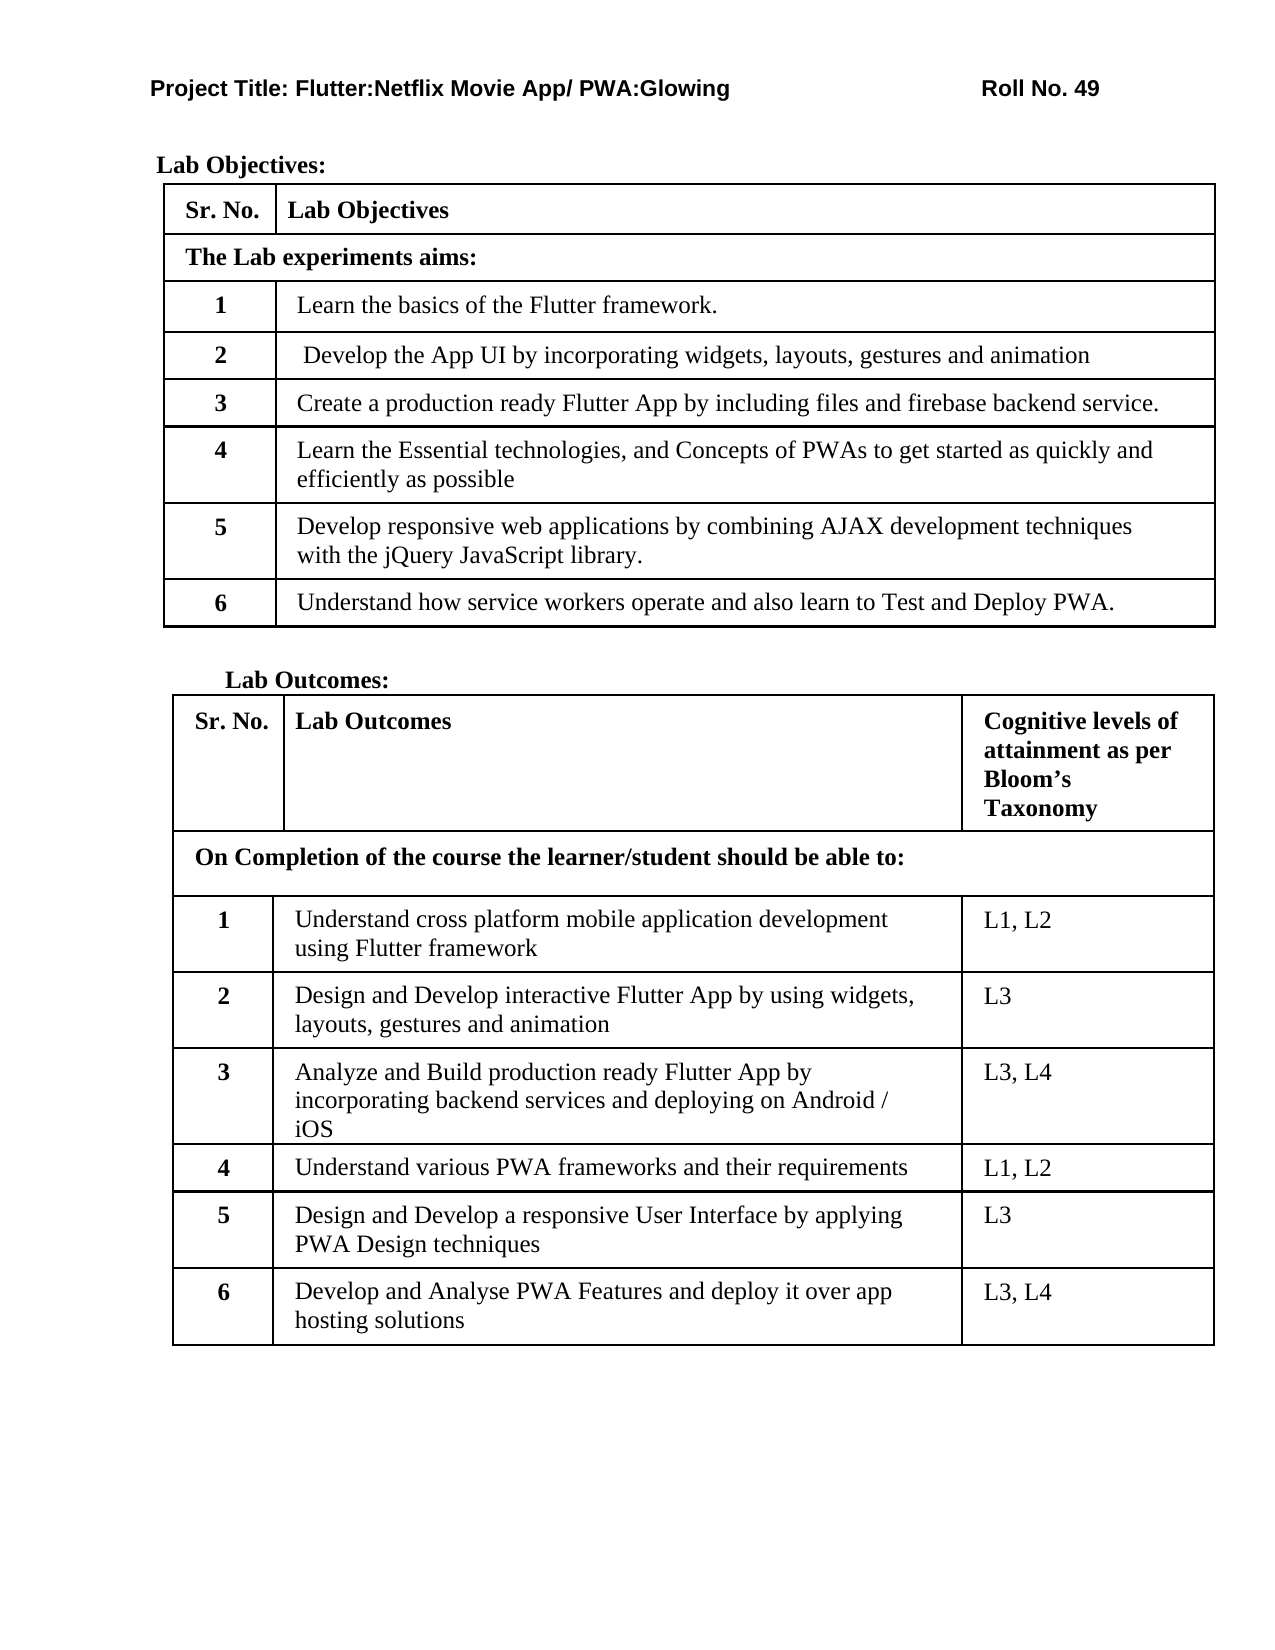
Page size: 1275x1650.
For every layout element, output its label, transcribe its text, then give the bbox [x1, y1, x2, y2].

table_cell Create a production ready Flutter App by including files and firebase backend service. [277, 380, 1214, 425]
table_header Sr. No. [165, 185, 275, 233]
table_cell 4 [174, 1145, 272, 1190]
table_cell Understand various PWA frameworks and their requirements [274, 1145, 961, 1190]
table_cell On Completion of the course the learner/student should be able to: [174, 832, 1213, 894]
text Lab Objectives: [150, 150, 1125, 179]
table_header Sr. No. [174, 696, 283, 830]
table_cell L3 [963, 973, 1213, 1047]
table_header Lab Objectives [277, 185, 1214, 233]
table_cell 5 [165, 504, 275, 578]
table_cell 6 [174, 1269, 272, 1343]
table_cell Develop and Analyse PWA Features and deploy it over app hosting solutions [274, 1269, 961, 1343]
table_header Cognitive levels of attainment as per Bloom’s Taxonomy [963, 696, 1213, 830]
table_cell L3, L4 [963, 1269, 1213, 1343]
table_cell L1, L2 [963, 1145, 1213, 1190]
table_cell The Lab experiments aims: [165, 235, 1214, 280]
table_cell 1 [174, 897, 272, 971]
table_cell 2 [174, 973, 272, 1047]
table_cell Develop the App UI by incorporating widgets, layouts, gestures and animation [277, 333, 1214, 378]
table_cell L1, L2 [963, 897, 1213, 971]
table_cell L3 [963, 1193, 1213, 1267]
table_header Lab Outcomes [285, 696, 961, 830]
table_cell 3 [165, 380, 275, 425]
table_cell 1 [165, 282, 275, 331]
table_cell 2 [165, 333, 275, 378]
table_cell L3, L4 [963, 1049, 1213, 1143]
table_cell 6 [165, 580, 275, 625]
table_cell 3 [174, 1049, 272, 1143]
table_cell Understand how service workers operate and also learn to Test and Deploy PWA. [277, 580, 1214, 625]
table_cell Design and Develop interactive Flutter App by using widgets, layouts, gestures and animation [274, 973, 961, 1047]
text Lab Outcomes: [150, 666, 1125, 694]
table_cell Learn the basics of the Flutter framework. [277, 282, 1214, 331]
table_cell 4 [165, 428, 275, 502]
table_cell Design and Develop a responsive User Interface by applying PWA Design techniques [274, 1193, 961, 1267]
table_cell Analyze and Build production ready Flutter App by incorporating backend services and deploying on Android / iOS [274, 1049, 961, 1143]
table_cell Understand cross platform mobile application development using Flutter framework [274, 897, 961, 971]
table_cell Develop responsive web applications by combining AJAX development techniques with the jQuery JavaScript library. [277, 504, 1214, 578]
table_cell 5 [174, 1193, 272, 1267]
table_cell Learn the Essential technologies, and Concepts of PWAs to get started as quickly and efficiently as possible [277, 428, 1214, 502]
